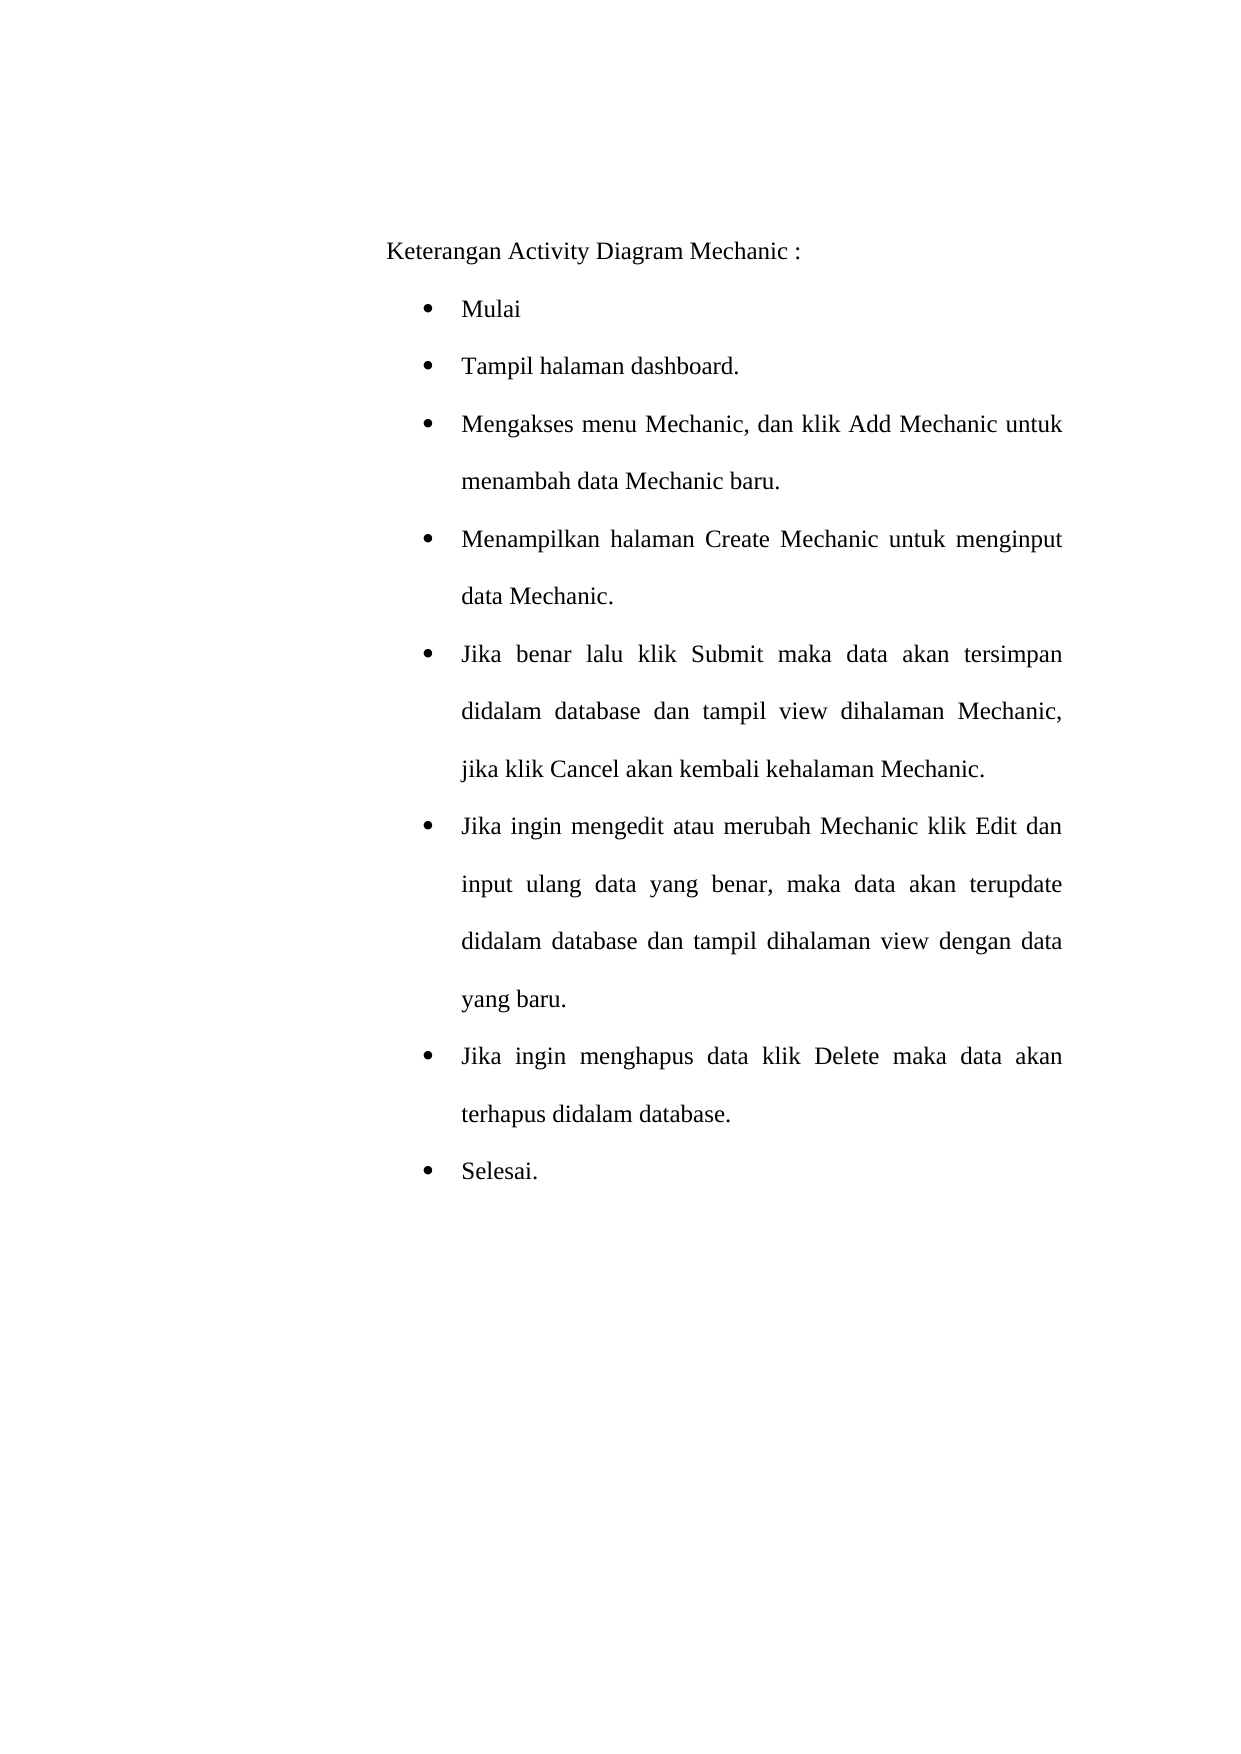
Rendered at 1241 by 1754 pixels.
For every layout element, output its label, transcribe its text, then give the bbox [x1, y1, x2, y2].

list Keterangan Activity Diagram Mechanic : [386, 236, 1063, 265]
list Jika benar lalu klik Submit maka data akan tersimpan didalam database dan tampil view dihalaman Mechanic, jika klik Cancel akan kembali kehalaman Mechanic. [424, 639, 1063, 782]
list Mulai [424, 294, 1063, 322]
list Mengakses menu Mechanic, dan klik Add Mechanic untuk menambah data Mechanic baru. [424, 409, 1063, 495]
list Tampil halaman dashboard. [424, 351, 1063, 380]
list Selesai. [424, 1156, 1063, 1185]
list Jika ingin mengedit atau merubah Mechanic klik Edit dan input ulang data yang benar, maka data akan terupdate didalam database dan tampil dihalaman view dengan data yang baru. [424, 811, 1063, 1012]
list Jika ingin menghapus data klik Delete maka data akan terhapus didalam database. [424, 1041, 1063, 1127]
list Menampilkan halaman Create Mechanic untuk menginput data Mechanic. [424, 524, 1063, 610]
